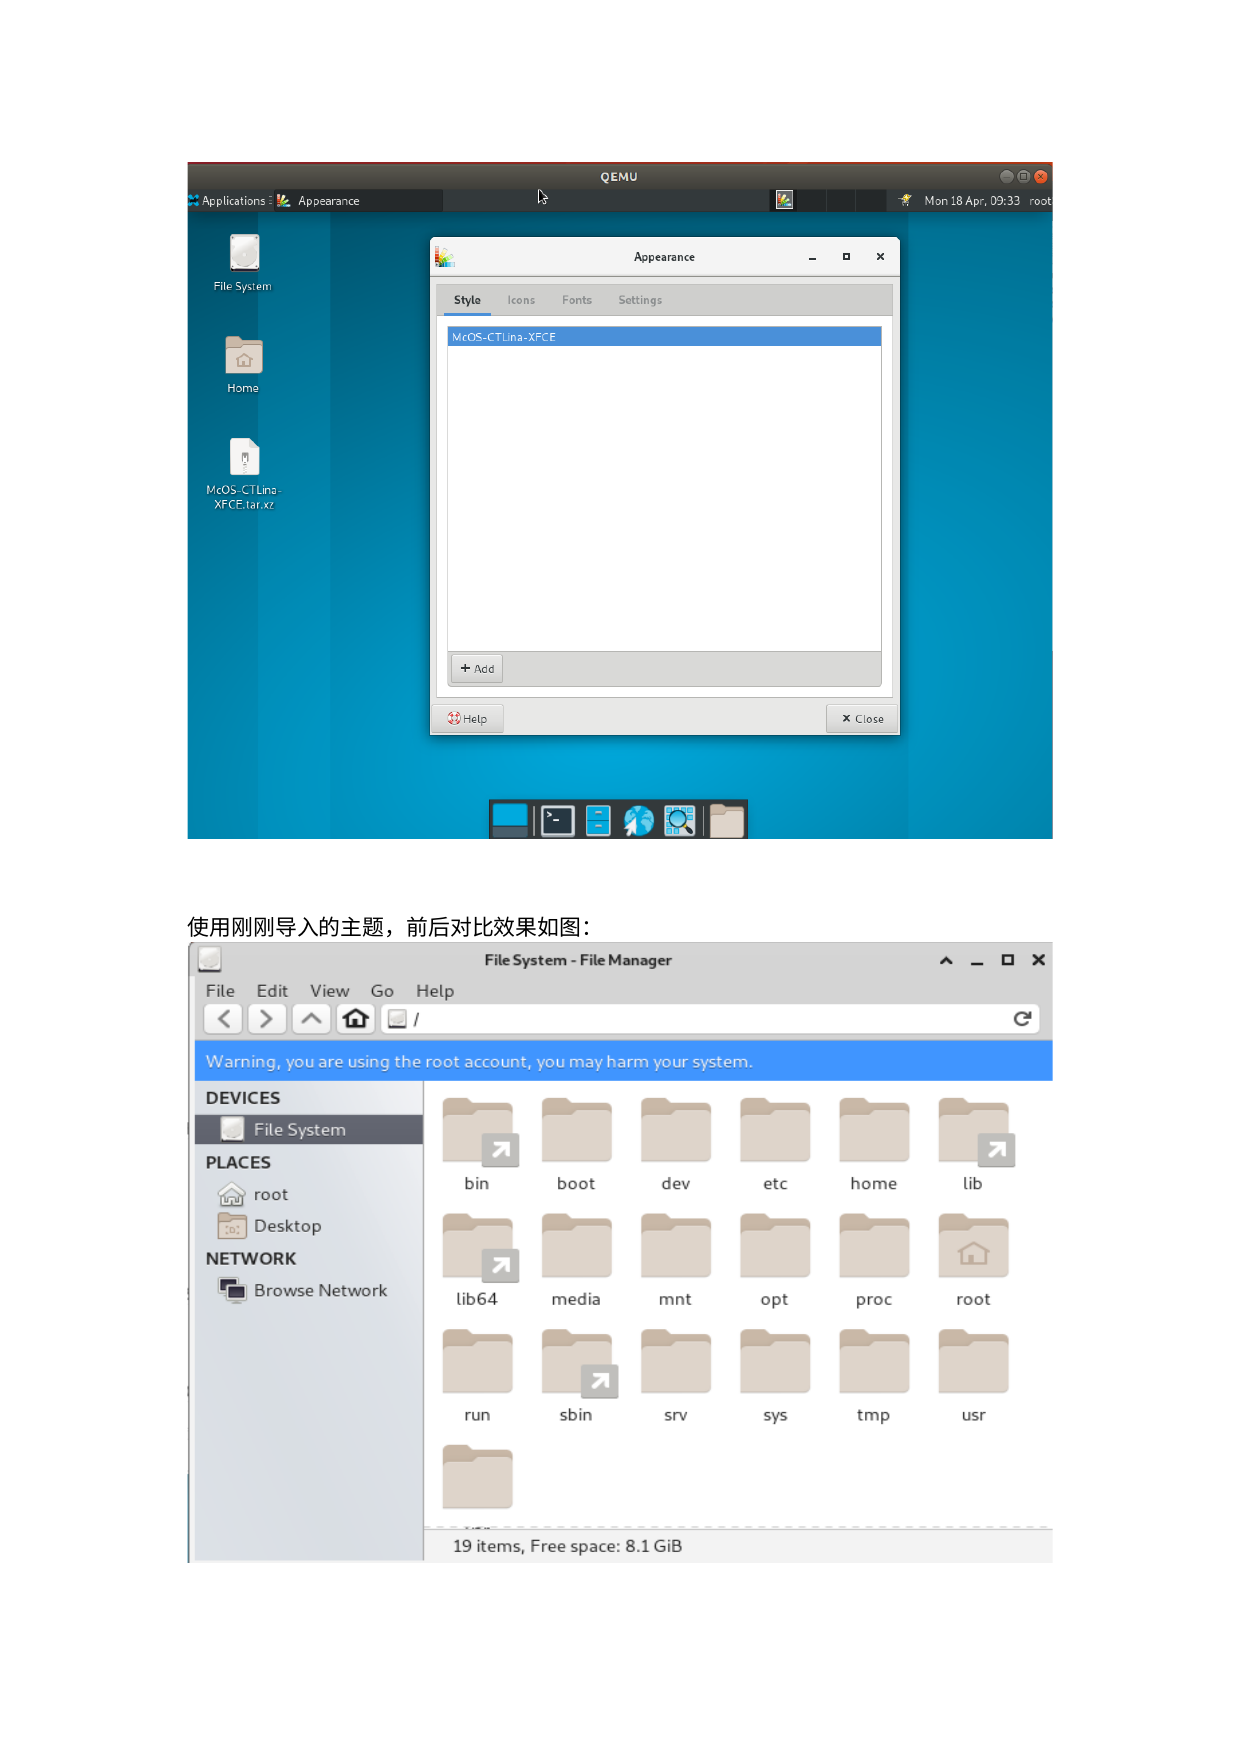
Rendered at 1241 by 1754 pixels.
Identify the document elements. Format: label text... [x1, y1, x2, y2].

picture [226, 337, 262, 373]
picture [490, 800, 747, 839]
picture [187, 162, 1053, 211]
picture [230, 235, 259, 271]
picture [431, 238, 899, 734]
text 使用刚刚导入的主题，前后对比效果如图： [187, 909, 1053, 942]
picture [231, 439, 259, 475]
picture [187, 942, 1053, 1563]
